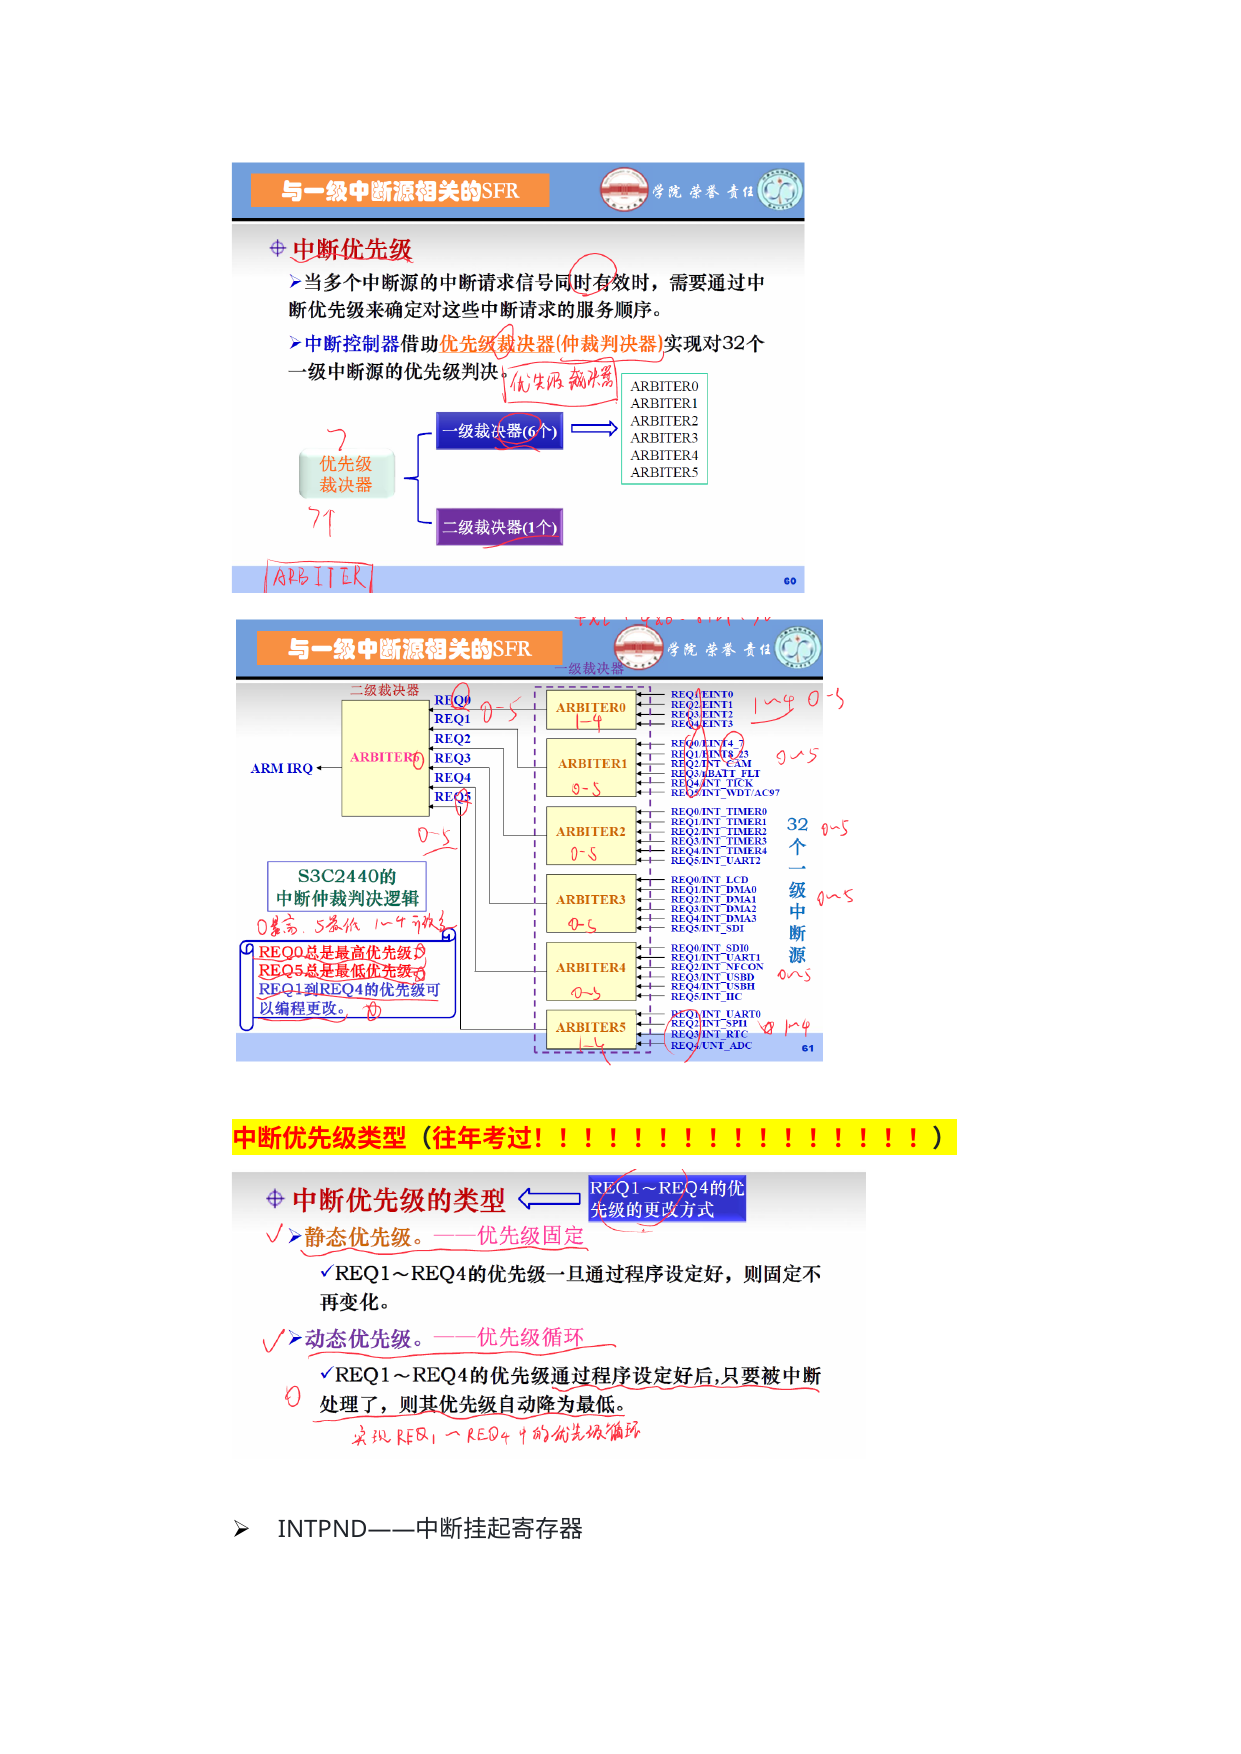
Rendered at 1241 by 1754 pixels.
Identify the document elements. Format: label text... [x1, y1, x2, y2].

text 中断优先级类型（往年考过！！！！！！！！！！！！！！！！） [232, 1104, 1053, 1169]
picture [231, 162, 825, 593]
picture [231, 1169, 887, 1459]
list INTPND——中断挂起寄存器 [232, 1494, 1053, 1559]
picture [231, 617, 858, 1073]
